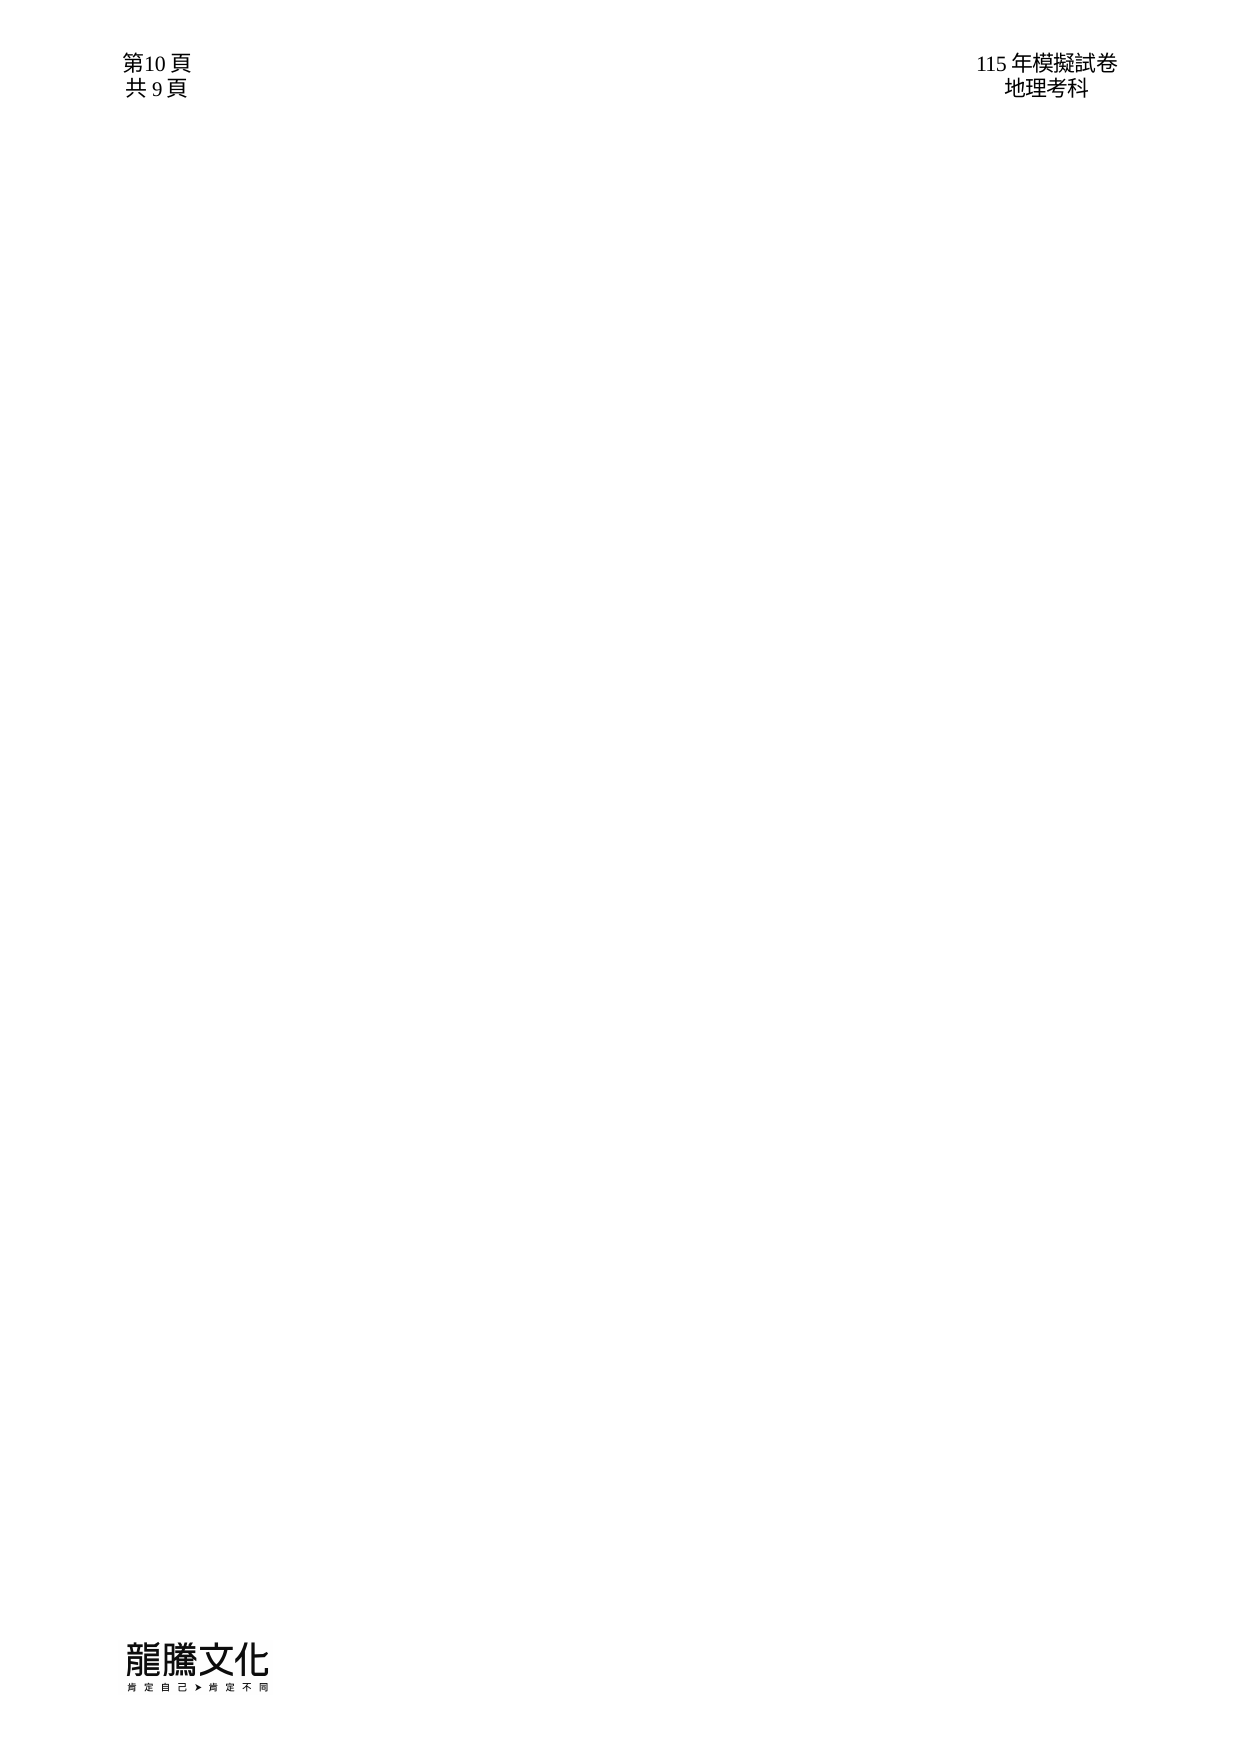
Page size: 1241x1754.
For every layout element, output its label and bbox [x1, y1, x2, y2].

picture [118, 1640, 273, 1695]
